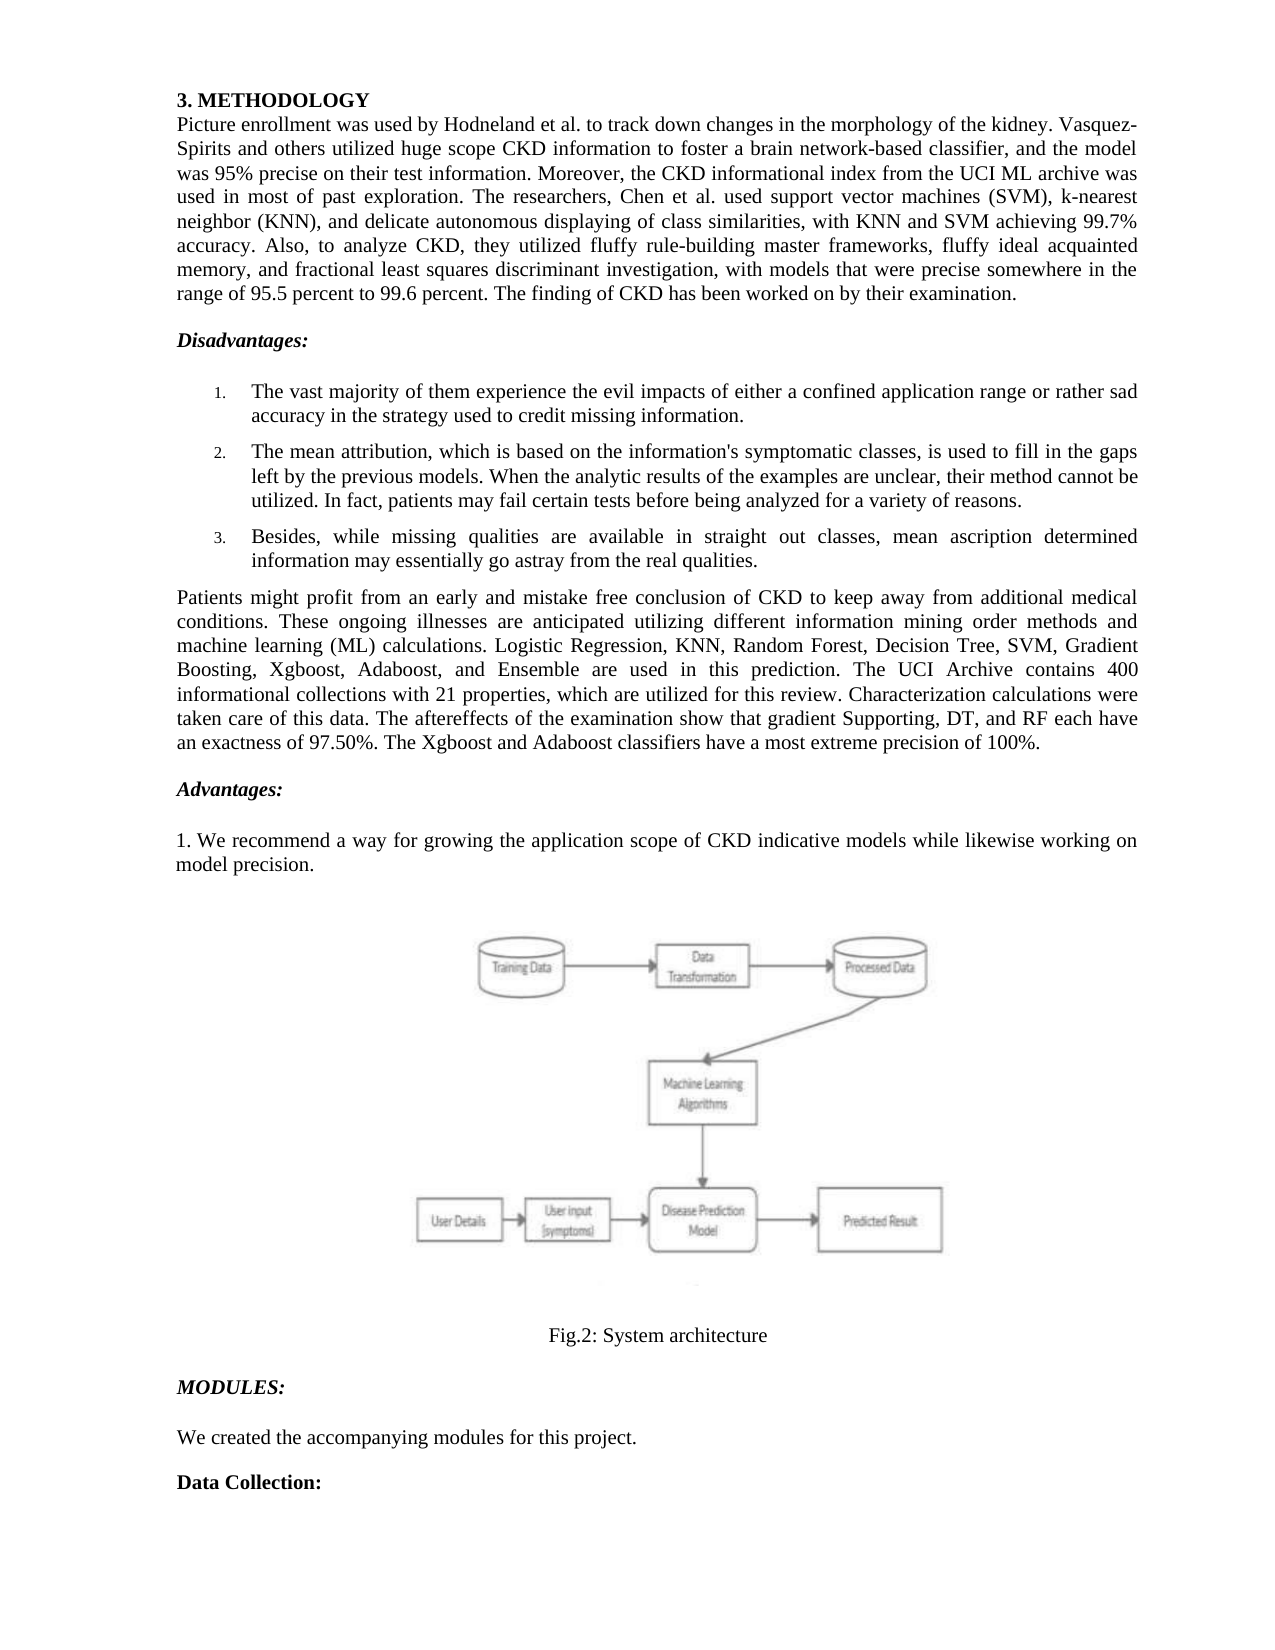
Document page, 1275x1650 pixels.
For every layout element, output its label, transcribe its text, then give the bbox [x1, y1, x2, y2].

list Besides, while missing qualities are available in straight out classes, mean ascription determined information may essentially go astray from the real qualities. [213, 524, 1139, 572]
text Disadvantages: [177, 328, 1139, 352]
picture [336, 905, 974, 1286]
subtitle 3. METHODOLOGY [177, 88, 1139, 112]
text Advantages: [177, 777, 1139, 801]
text Fig.2: System architecture [177, 1323, 1139, 1347]
text Patients might profit from an early and mistake free conclusion of CKD to keep away from additional medical conditions. These ongoing illnesses are anticipated utilizing different information mining order methods and machine learning (ML) calculations. Logistic Regression, KNN, Random Forest, Decision Tree, SVM, Gradient Boosting, Xgboost, Adaboost, and Ensemble are used in this prediction. The UCI Archive contains 400 informational collections with 21 properties, which are utilized for this review. Characterization calculations were taken care of this data. The aftereffects of the examination show that gradient Supporting, DT, and RF each have an exactness of 97.50%. The Xgboost and Adaboost classifiers have a most extreme precision of 100%. [177, 585, 1139, 754]
text MODULES: [177, 1374, 1139, 1399]
text Picture enrollment was used by Hodneland et al. to track down changes in the morphology of the kidney. Vasquez-Spirits and others utilized huge scope CKD information to foster a brain network-based classifier, and the model was 95% precise on their test information. Moreover, the CKD informational index from the UCI ML archive was used in most of past exploration. The researchers, Chen et al. used support vector machines (SVM), k-nearest neighbor (KNN), and delicate autonomous displaying of class similarities, with KNN and SVM achieving 99.7% accuracy. Also, to analyze CKD, they utilized fluffy rule-building master frameworks, fluffy ideal acquainted memory, and fractional least squares discriminant investigation, with models that were precise somewhere in the range of 95.5 percent to 99.6 percent. The finding of CKD has been worked on by their examination. [177, 112, 1139, 305]
text Data Collection: [177, 1470, 1139, 1494]
list The vast majority of them experience the evil impacts of either a confined application range or rather sad accuracy in the strategy used to credit missing information. [213, 379, 1139, 427]
list The mean attribution, which is based on the information's symptomatic classes, is used to fill in the gaps left by the previous models. When the analytic results of the examples are unclear, their method cannot be utilized. In fact, patients may fail certain tests before being analyzed for a variety of reasons. [213, 439, 1139, 512]
text We created the accompanying modules for this project. [177, 1425, 1139, 1449]
text 1. We recommend a way for growing the application scope of CKD indicative models while likewise working on model precision. [176, 827, 1139, 876]
